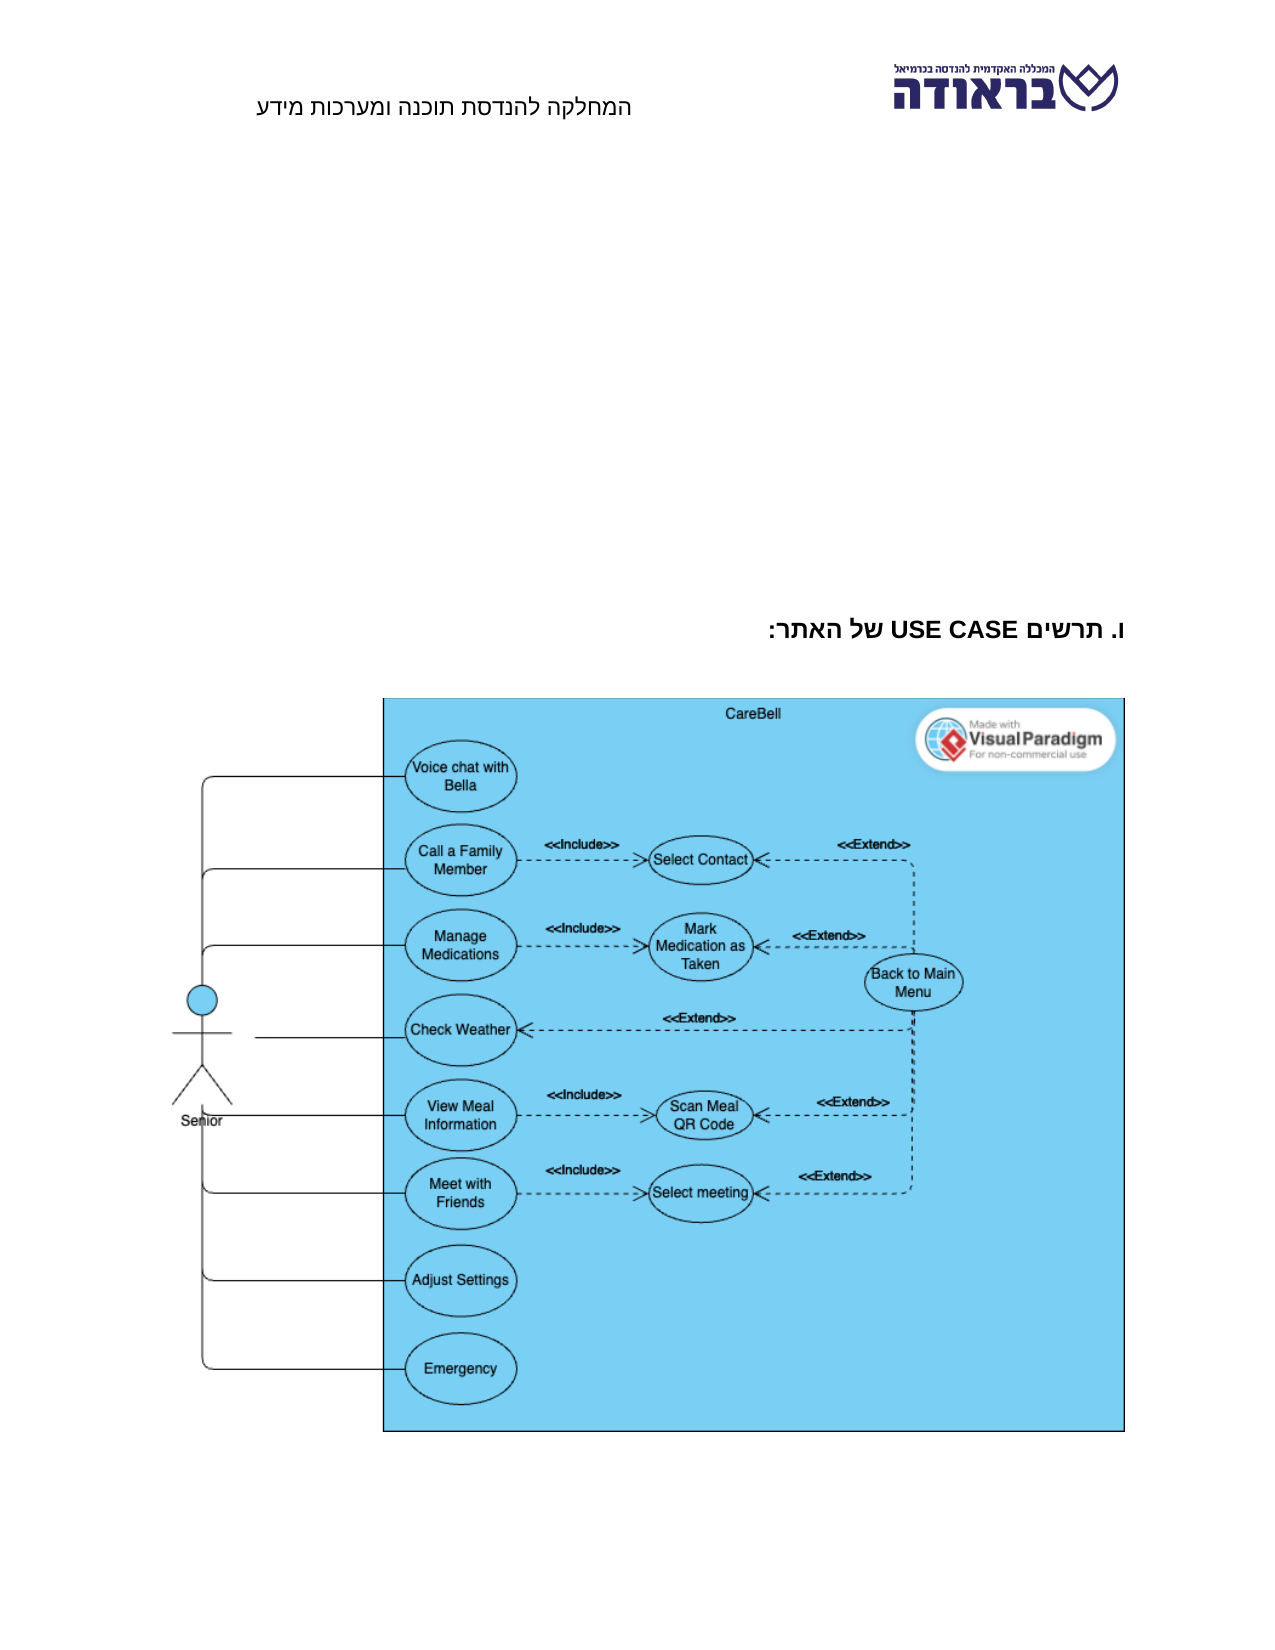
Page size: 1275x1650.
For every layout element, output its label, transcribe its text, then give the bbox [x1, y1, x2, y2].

picture [887, 58, 1125, 116]
text ו. תרשים USE CASE של האתר: [150, 616, 1125, 644]
picture [150, 698, 1125, 1432]
